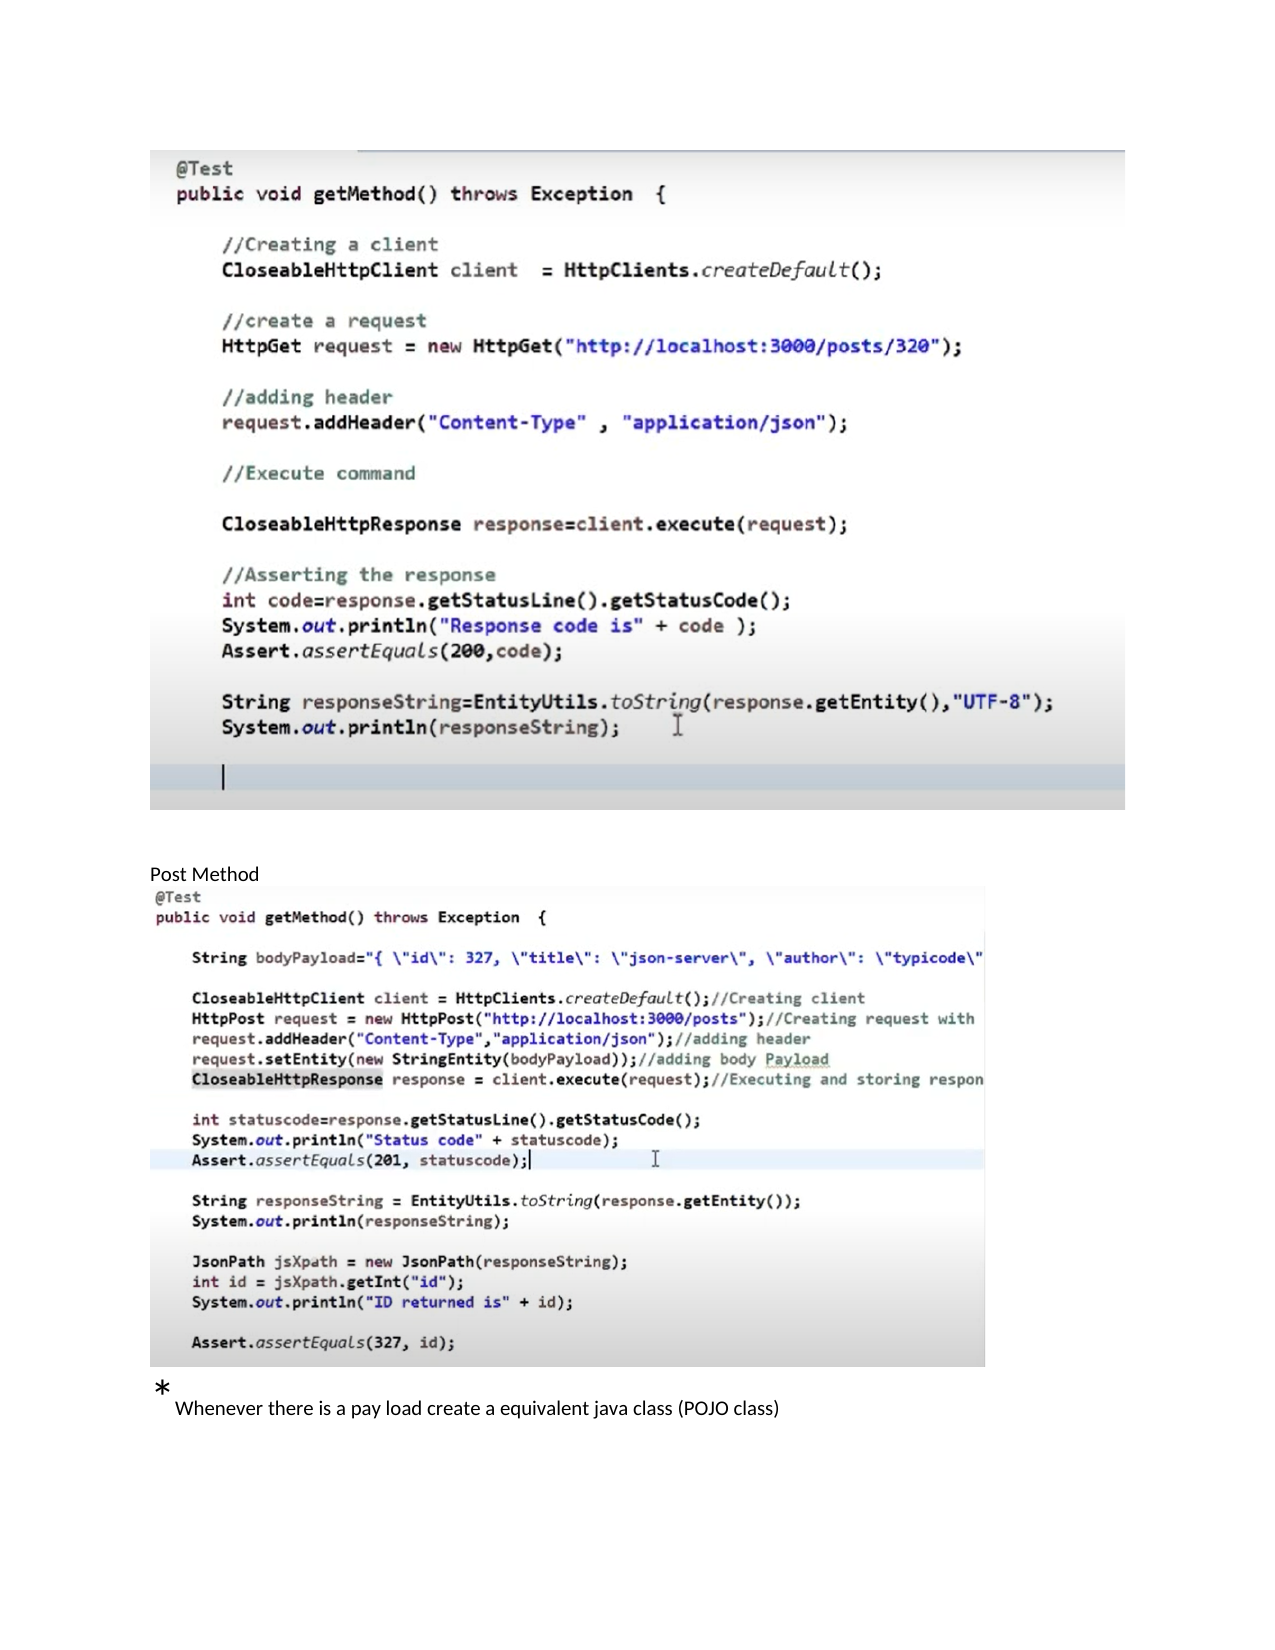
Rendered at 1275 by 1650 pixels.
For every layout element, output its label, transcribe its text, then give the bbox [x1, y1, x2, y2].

text Post Method [150, 861, 1125, 886]
text *Whenever there is a pay load create a equivalent java class (POJO class) [150, 1366, 1125, 1427]
picture [150, 150, 1125, 810]
picture [150, 886, 986, 1367]
